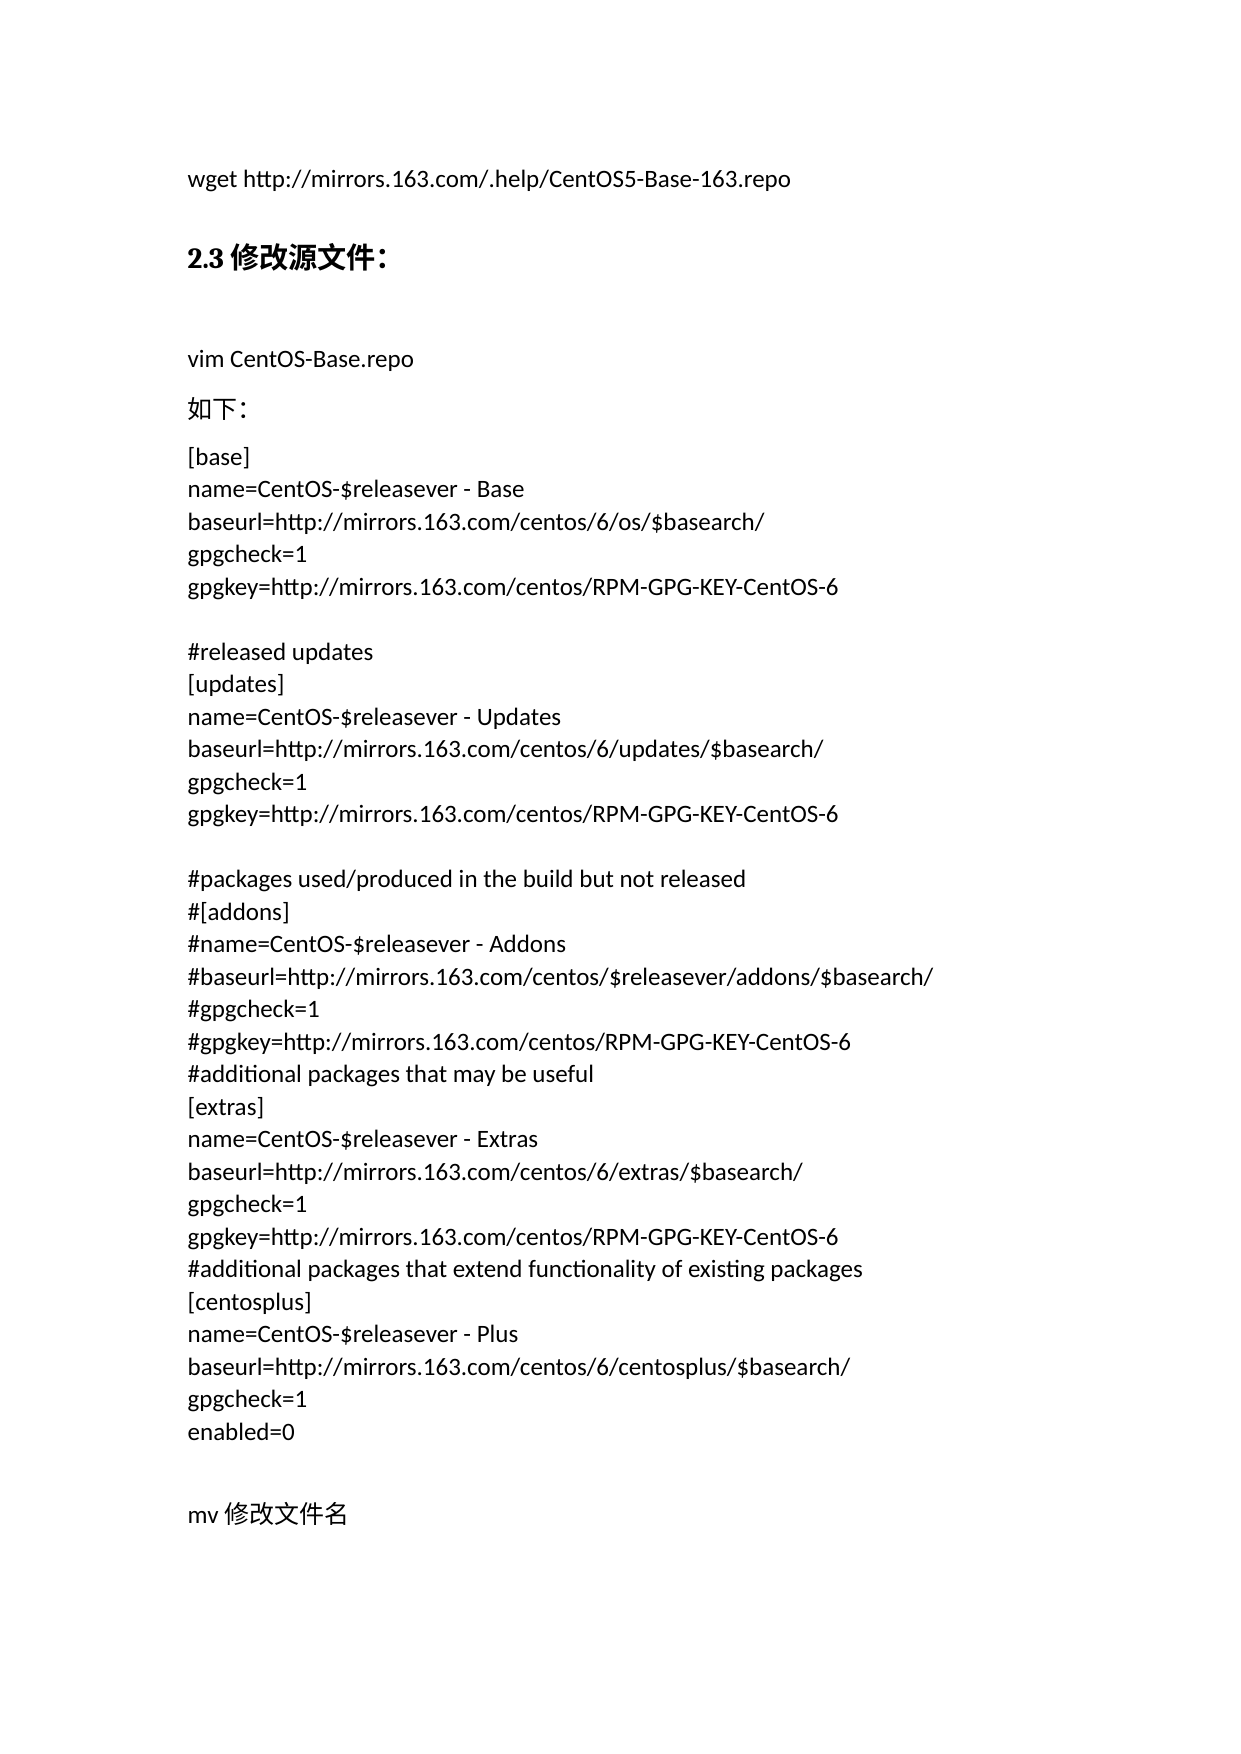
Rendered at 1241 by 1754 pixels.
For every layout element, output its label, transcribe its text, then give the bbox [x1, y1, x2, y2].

text baseurl=http://mirrors.163.com/centos/6/os/$basearch/ [187, 505, 1053, 537]
text gpgcheck=1 [187, 1187, 1053, 1220]
subtitle 2.3修改源文件： [187, 224, 1053, 289]
text gpgcheck=1 [187, 765, 1053, 797]
text #packages used/produced in the build but not released [187, 862, 1053, 895]
text name=CentOS-$releasever - Base [187, 472, 1053, 505]
text mv 修改文件名 [187, 1480, 1053, 1545]
text name=CentOS-$releasever - Updates [187, 700, 1053, 732]
text #additional packages that may be useful [187, 1057, 1053, 1090]
text gpgkey=http://mirrors.163.com/centos/RPM-GPG-KEY-CentOS-6 [187, 1220, 1053, 1252]
text baseurl=http://mirrors.163.com/centos/6/centosplus/$basearch/ [187, 1350, 1053, 1382]
text #gpgcheck=1 [187, 992, 1053, 1025]
text #[addons] [187, 895, 1053, 927]
text gpgkey=http://mirrors.163.com/centos/RPM-GPG-KEY-CentOS-6 [187, 570, 1053, 602]
text name=CentOS-$releasever - Extras [187, 1122, 1053, 1155]
text baseurl=http://mirrors.163.com/centos/6/updates/$basearch/ [187, 732, 1053, 765]
text gpgcheck=1 [187, 537, 1053, 570]
text [base] [187, 440, 1053, 472]
text #released updates [187, 635, 1053, 667]
text gpgkey=http://mirrors.163.com/centos/RPM-GPG-KEY-CentOS-6 [187, 797, 1053, 830]
text #name=CentOS-$releasever - Addons [187, 927, 1053, 960]
text enabled=0 [187, 1415, 1053, 1447]
text #gpgkey=http://mirrors.163.com/centos/RPM-GPG-KEY-CentOS-6 [187, 1025, 1053, 1057]
text [updates] [187, 667, 1053, 700]
text baseurl=http://mirrors.163.com/centos/6/extras/$basearch/ [187, 1155, 1053, 1187]
text [centosplus] [187, 1285, 1053, 1317]
text 如下： [187, 375, 1053, 440]
text wget http://mirrors.163.com/.help/CentOS5-Base-163.repo [187, 162, 1053, 194]
text [extras] [187, 1090, 1053, 1122]
text #additional packages that extend functionality of existing packages [187, 1252, 1053, 1285]
text vim CentOS-Base.repo [187, 342, 1053, 375]
text gpgcheck=1 [187, 1382, 1053, 1415]
text name=CentOS-$releasever - Plus [187, 1317, 1053, 1350]
text #baseurl=http://mirrors.163.com/centos/$releasever/addons/$basearch/ [187, 960, 1053, 992]
